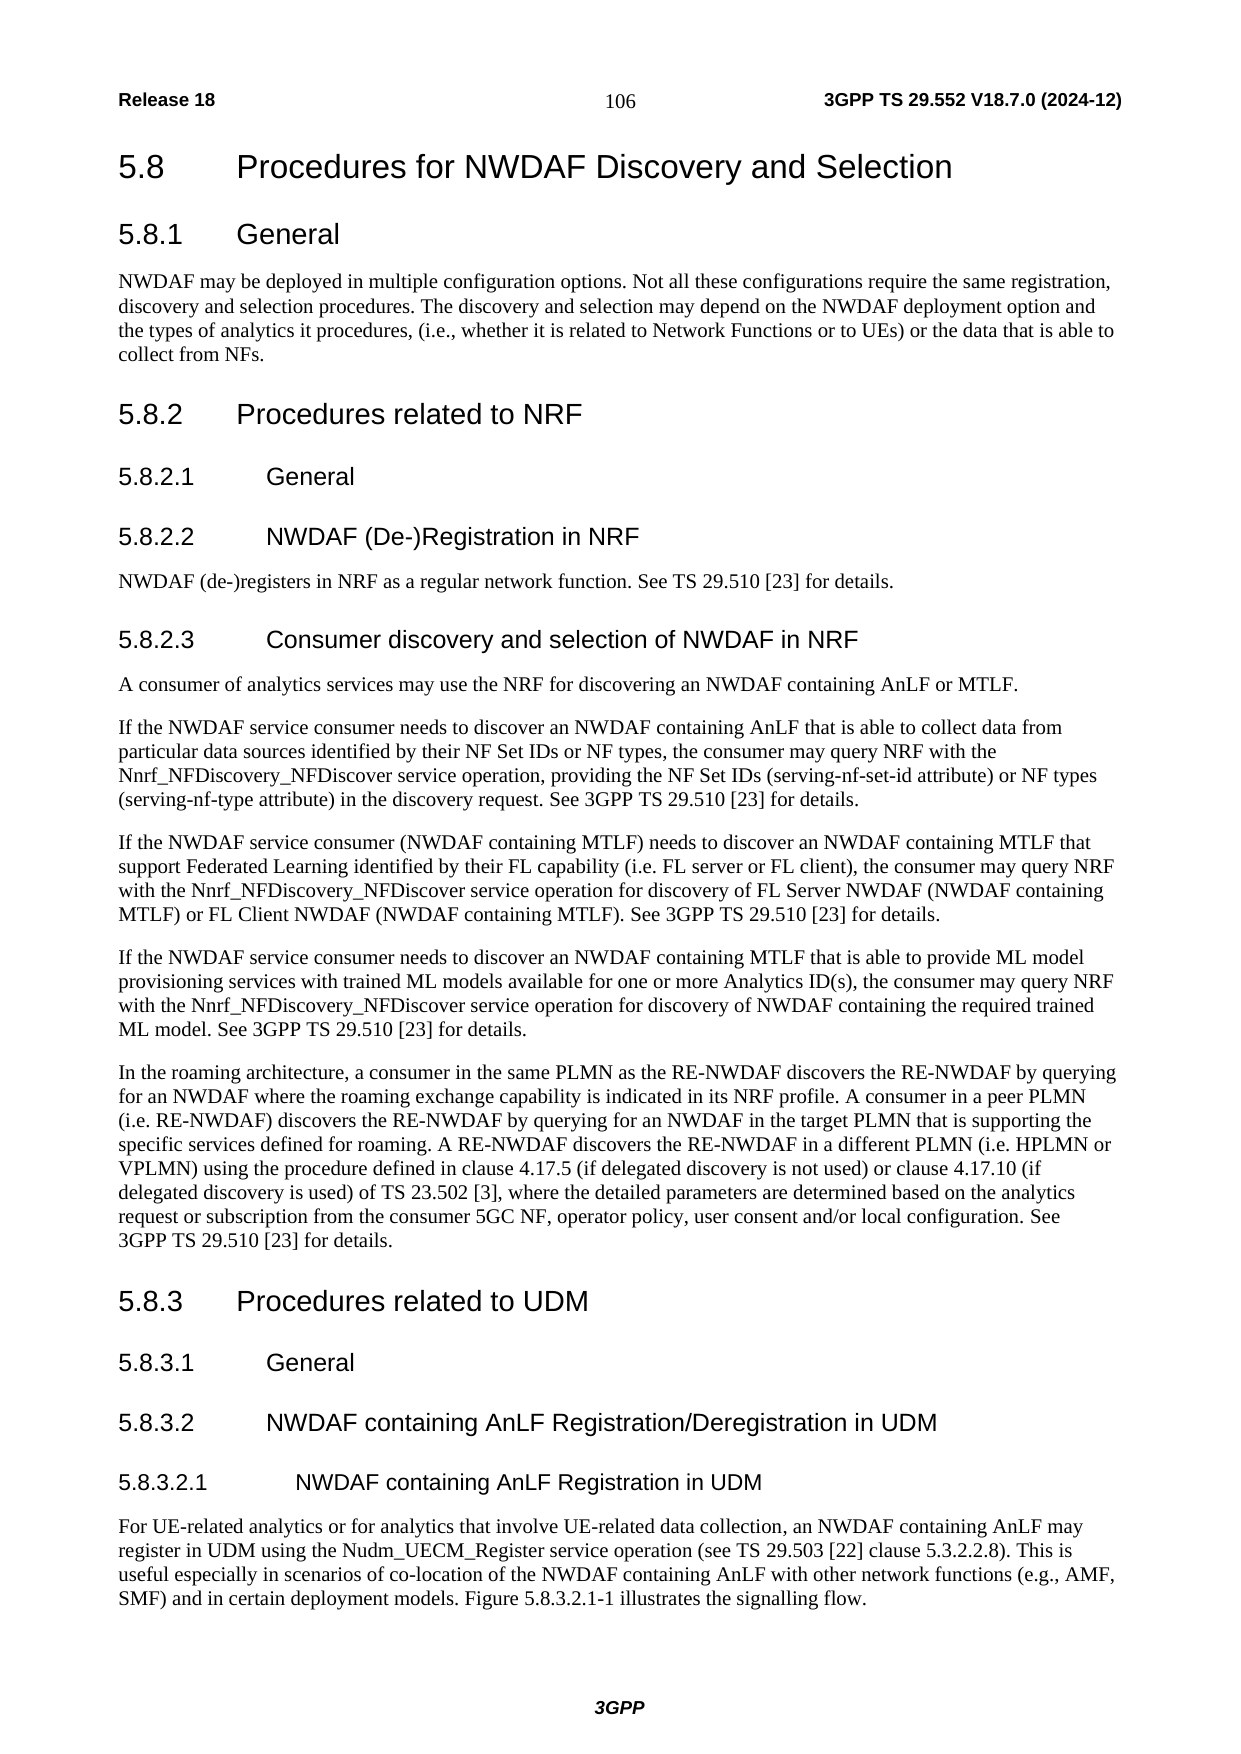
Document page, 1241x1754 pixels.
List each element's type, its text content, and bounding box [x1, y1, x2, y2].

subtitle 5.8.2.2 NWDAF (De-)Registration in NRF [118, 522, 1122, 551]
subtitle 5.8.3 Procedures related to UDM [118, 1284, 1122, 1317]
subtitle 5.8.2.1 General [118, 462, 1122, 491]
text If the NWDAF service consumer (NWDAF containing MTLF) needs to discover an NWDAF containing MTLF that support Federated Learning identified by their FL capability (i.e. FL server or FL client), the consumer may query NRF with the Nnrf_NFDiscovery_NFDiscover service operation for discovery of FL Server NWDAF (NWDAF containing MTLF) or FL Client NWDAF (NWDAF containing MTLF). See 3GPP TS 29.510 [23] for details. [118, 830, 1122, 926]
text If the NWDAF service consumer needs to discover an NWDAF containing MTLF that is able to provide ML model provisioning services with trained ML models available for one or more Analytics ID(s), the consumer may query NRF with the Nnrf_NFDiscovery_NFDiscover service operation for discovery of NWDAF containing the required trained ML model. See 3GPP TS 29.510 [23] for details. [118, 945, 1122, 1041]
subtitle 5.8.3.2.1 NWDAF containing AnLF Registration in UDM [118, 1468, 1122, 1495]
subtitle 5.8.3.1 General [118, 1348, 1122, 1377]
text NWDAF may be deployed in multiple configuration options. Not all these configurations require the same registration, discovery and selection procedures. The discovery and selection may depend on the NWDAF deployment option and the types of analytics it procedures, (i.e., whether it is related to Network Functions or to UEs) or the data that is able to collect from NFs. [118, 269, 1122, 366]
subtitle 5.8.2.3 Consumer discovery and selection of NWDAF in NRF [118, 624, 1122, 653]
subtitle 5.8.1 General [118, 217, 1122, 251]
text A consumer of analytics services may use the NRF for discovering an NWDAF containing AnLF or MTLF. [118, 672, 1122, 696]
text For UE-related analytics or for analytics that involve UE-related data collection, an NWDAF containing AnLF may register in UDM using the Nudm_UECM_Register service operation (see TS 29.503 [22] clause 5.3.2.2.8). This is useful especially in scenarios of co-location of the NWDAF containing AnLF with other network functions (e.g., AMF, SMF) and in certain deployment models. Figure 5.8.3.2.1-1 illustrates the signalling flow. [118, 1513, 1122, 1610]
subtitle 5.8.2 Procedures related to NRF [118, 397, 1122, 431]
subtitle 5.8.3.2 NWDAF containing AnLF Registration/Deregistration in UDM [118, 1408, 1122, 1437]
text In the roaming architecture, a consumer in the same PLMN as the RE-NWDAF discovers the RE-NWDAF by querying for an NWDAF where the roaming exchange capability is indicated in its NRF profile. A consumer in a peer PLMN (i.e. RE-NWDAF) discovers the RE-NWDAF by querying for an NWDAF in the target PLMN that is supporting the specific services defined for roaming. A RE-NWDAF discovers the RE-NWDAF in a different PLMN (i.e. HPLMN or VPLMN) using the procedure defined in clause 4.17.5 (if delegated discovery is not used) or clause 4.17.10 (if delegated discovery is used) of TS 23.502 [3], where the detailed parameters are determined based on the analytics request or subscription from the consumer 5GC NF, operator policy, user consent and/or local configuration. See 3GPP TS 29.510 [23] for details. [118, 1060, 1122, 1252]
subtitle 5.8 Procedures for NWDAF Discovery and Selection [118, 147, 1122, 186]
text NWDAF (de-)registers in NRF as a regular network function. See TS 29.510 [23] for details. [118, 569, 1122, 593]
text If the NWDAF service consumer needs to discover an NWDAF containing AnLF that is able to collect data from particular data sources identified by their NF Set IDs or NF types, the consumer may query NRF with the Nnrf_NFDiscovery_NFDiscover service operation, providing the NF Set IDs (serving-nf-set-id attribute) or NF types (serving-nf-type attribute) in the discovery request. See 3GPP TS 29.510 [23] for details. [118, 715, 1122, 811]
